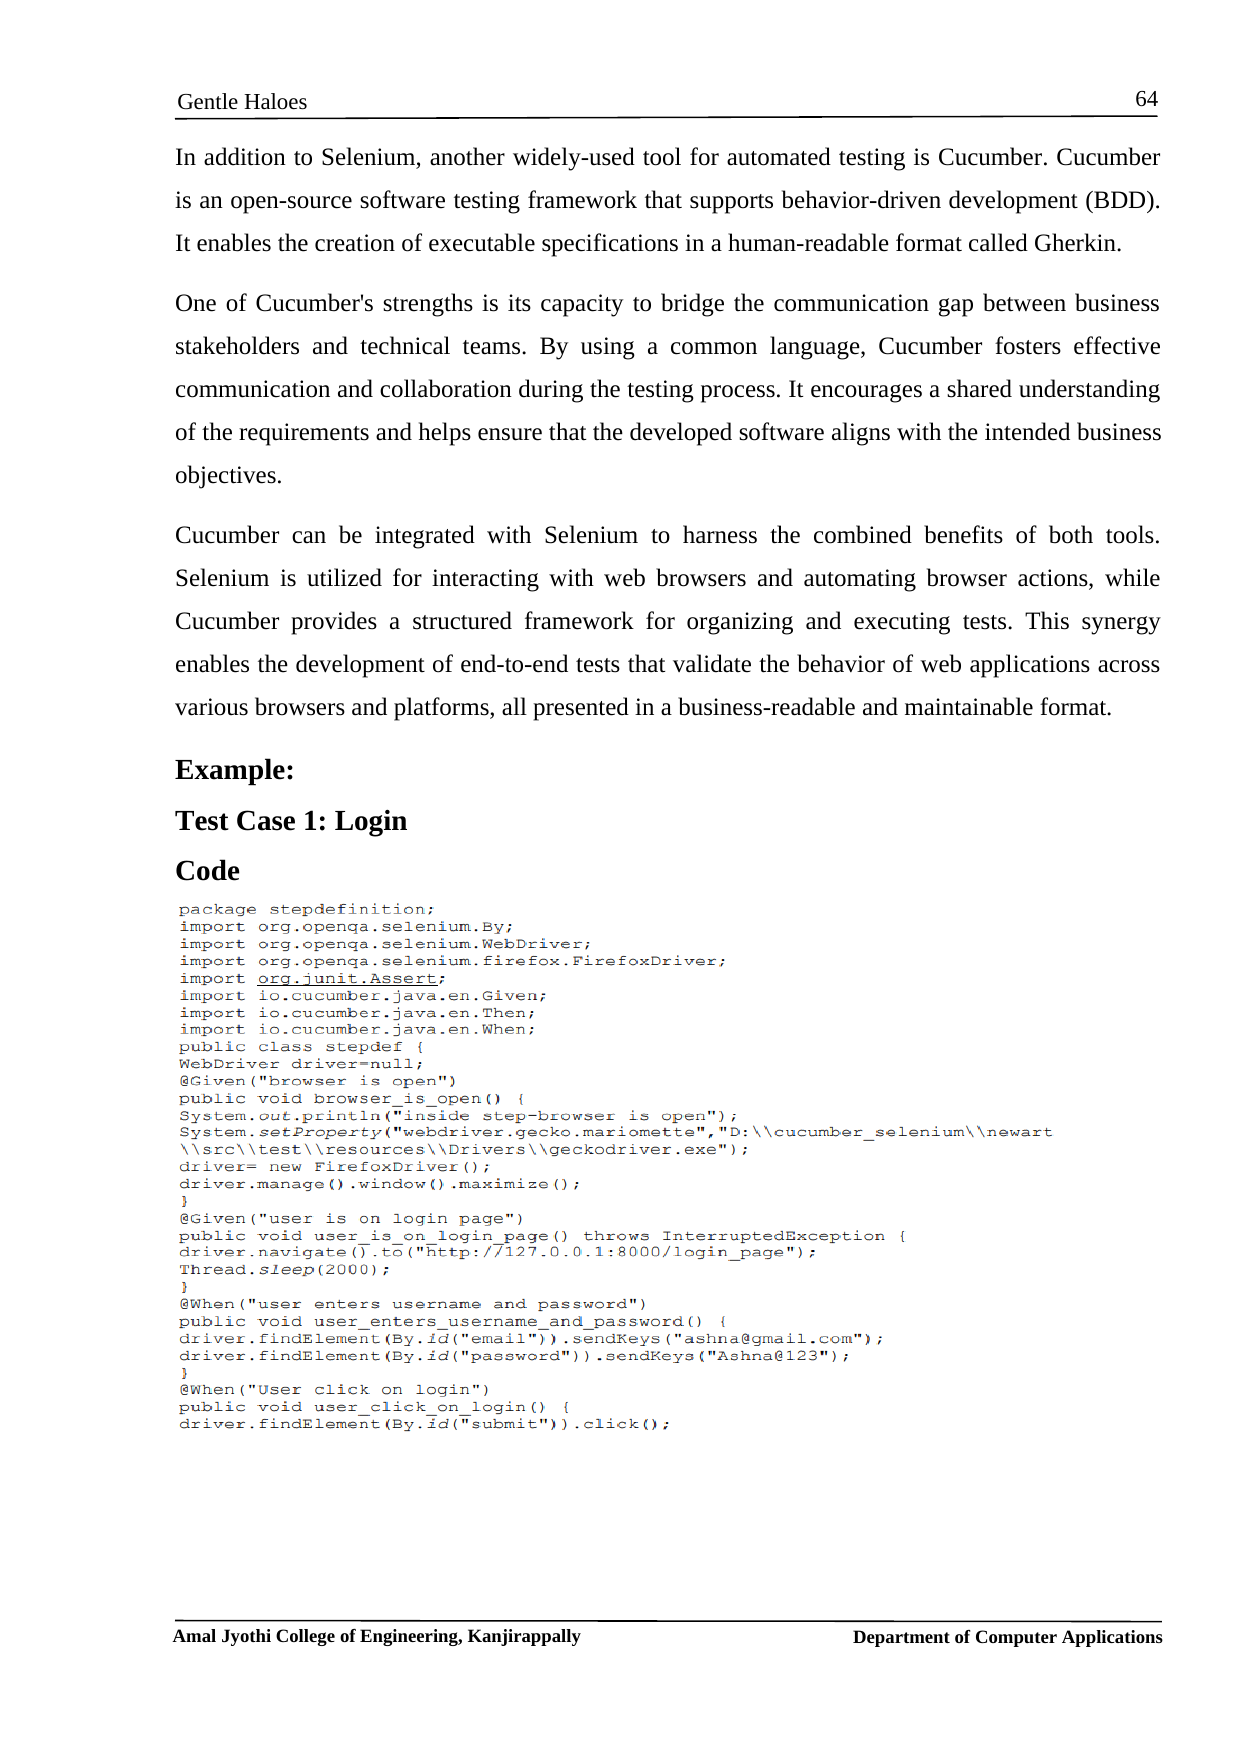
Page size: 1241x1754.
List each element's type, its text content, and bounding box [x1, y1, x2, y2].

text In addition to Selenium, another widely-used tool for automated testing is Cucumber. Cucumber is an open-source software testing framework that supports behavior-driven development (BDD). It enables the creation of executable specifications in a human-readable format called Gherkin. [175, 142, 1162, 257]
text Code [175, 853, 1159, 886]
picture [175, 903, 1063, 1437]
text Cucumber can be integrated with Selenium to harness the combined benefits of both tools. Selenium is utilized for interacting with web browsers and automating browser actions, while Cucumber provides a structured framework for organizing and executing tests. This synergy enables the development of end-to-end tests that validate the behavior of web applications across various browsers and platforms, all presented in a business-readable and maintainable format. [175, 520, 1162, 721]
text Test Case 1: Login [175, 803, 1159, 836]
text One of Cucumber's strengths is its capacity to bridge the communication gap between business stakeholders and technical teams. By using a common language, Cucumber fosters effective communication and collaboration during the testing process. It encourages a shared understanding of the requirements and helps ensure that the developed software aligns with the intended business objectives. [175, 288, 1162, 489]
text Example: [175, 752, 1159, 786]
